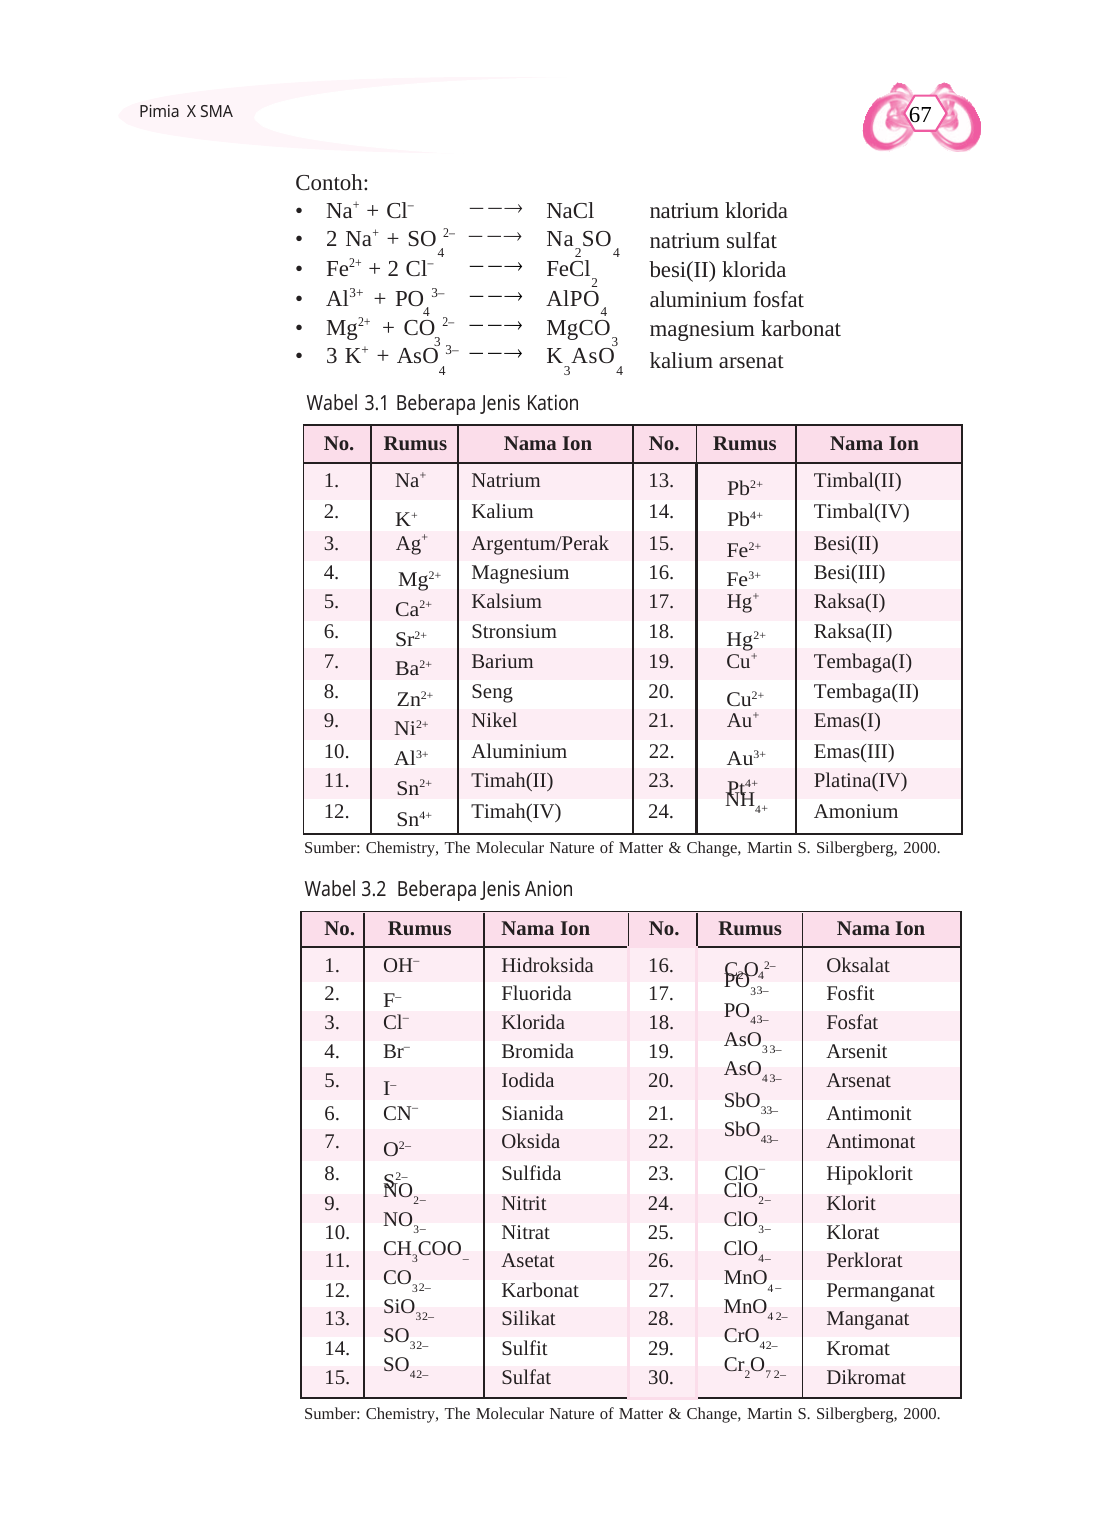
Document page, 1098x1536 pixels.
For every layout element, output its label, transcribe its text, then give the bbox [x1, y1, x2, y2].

table_cell 2. [304, 500, 370, 531]
table_cell 6. [302, 1100, 363, 1129]
table_cell 30. [630, 1366, 695, 1397]
table_cell Hipoklorit [803, 1161, 960, 1193]
table_cell 19. [630, 1041, 695, 1067]
table_cell Bromida [485, 1041, 627, 1067]
table_cell 23. [630, 1161, 695, 1193]
table_cell Silikat [485, 1307, 627, 1337]
table_cell Timah(II) [459, 768, 632, 799]
table_cell Cr2O7 2– [698, 1366, 802, 1397]
list Mg2+ + CO 2–  MgCO [295, 312, 618, 341]
table_cell 22. [630, 1129, 695, 1161]
table_cell Cu+ [698, 648, 795, 680]
table_cell 9. [304, 709, 370, 740]
list Fe2+ + 2 Cl–  FeCl [295, 253, 598, 282]
table_header Rumus [698, 912, 802, 946]
table_header No. [634, 426, 696, 462]
table_cell Dikromat [803, 1366, 960, 1397]
table_cell 19. [634, 648, 695, 680]
table_cell Sulfida [485, 1161, 627, 1193]
table_cell 20. [630, 1067, 695, 1100]
table_cell 16. [634, 561, 695, 589]
table_cell Arsenat [803, 1067, 960, 1100]
table_cell Ca2+ [372, 589, 457, 621]
table_cell Tembaga(I) [797, 648, 961, 680]
table_cell SbO3 3– [698, 1100, 802, 1129]
table_cell Zn2+ [372, 680, 457, 709]
table_cell Na+ [372, 464, 457, 500]
table_cell Hg2+ [698, 621, 795, 648]
table_cell 8. [302, 1161, 363, 1193]
table_cell 17. [634, 589, 695, 621]
table_cell 17. [630, 982, 695, 1011]
table_cell Oksida [485, 1129, 627, 1161]
table_cell 8. [304, 680, 370, 709]
table_cell ClO3 – [698, 1223, 802, 1251]
table_cell Al3+ [372, 740, 457, 767]
table_cell 26. [630, 1251, 695, 1280]
table_cell 12. [304, 800, 370, 833]
table_cell Br– [365, 1041, 483, 1067]
table_cell Au+ [698, 709, 795, 740]
text Wabel 3.1 Beberapa Jenis Kation [306, 388, 1000, 417]
table_cell 23. [634, 768, 695, 799]
table_header Nama Ion [803, 912, 960, 946]
table_cell Sulfit [485, 1337, 627, 1366]
table_cell 10. [302, 1223, 363, 1251]
table_cell Aluminium [459, 740, 632, 767]
table_cell Timbal(IV) [797, 500, 961, 531]
table_cell Antimonit [803, 1100, 960, 1129]
table_cell OH– [365, 948, 483, 982]
table_cell Barium [459, 648, 632, 680]
table_cell Emas(I) [797, 709, 961, 740]
table_cell 1. [302, 948, 363, 982]
table_header Nama Ion [485, 912, 628, 946]
table_cell Besi(II) [797, 531, 961, 561]
table_cell 4. [302, 1041, 363, 1067]
table_cell Ba2+ [372, 648, 457, 680]
table_cell Stronsium [459, 621, 632, 648]
table_cell Emas(III) [797, 740, 961, 767]
text Wabel 3.2 Beberapa Jenis Anion [304, 874, 1000, 902]
table_cell 7. [302, 1129, 363, 1161]
table_cell PO4 3– [698, 1011, 802, 1041]
table_cell Cl– [365, 1011, 483, 1041]
table_cell Fe2+ [698, 531, 795, 561]
table_cell CO3 2– [365, 1280, 483, 1307]
table_cell Besi(III) [797, 561, 961, 589]
table_cell Asetat [485, 1251, 627, 1280]
table_cell 11. [304, 768, 370, 799]
table_cell Kalium [459, 500, 632, 531]
table_cell Karbonat [485, 1280, 627, 1307]
table_cell K+ [372, 500, 457, 531]
table_cell 3. [302, 1011, 363, 1041]
text Sumber: Chemistry, The Molecular Nature of Matter & Change, Martin S. Silbergberg, 2000. [304, 1404, 1000, 1423]
table_cell Oksalat [803, 948, 960, 982]
table_cell 12. [302, 1280, 363, 1307]
table_cell Kromat [803, 1337, 960, 1366]
table_cell S2– [365, 1161, 483, 1193]
table_cell Sulfat [485, 1366, 627, 1397]
table_cell Timah(IV) [459, 800, 632, 833]
table_cell Magnesium [459, 561, 632, 589]
table_cell O2– [365, 1129, 483, 1161]
table_cell Klorit [803, 1194, 960, 1223]
table_cell Klorat [803, 1223, 960, 1251]
table_cell Argentum/Perak [459, 531, 632, 561]
table_cell 9. [302, 1194, 363, 1223]
table_cell Manganat [803, 1307, 960, 1337]
table_cell Mg2+ [372, 561, 457, 589]
text natrium sulfat [649, 229, 1000, 253]
table_cell ClO– [698, 1161, 802, 1193]
table_cell Sianida [485, 1100, 627, 1129]
table_cell 5. [302, 1067, 363, 1100]
table_cell Hidroksida [485, 948, 627, 982]
table_cell I– [365, 1067, 483, 1100]
table_cell Au3+ [698, 740, 795, 767]
table_cell Pt4+ [698, 768, 795, 799]
table_cell NO2 – [365, 1194, 483, 1223]
table_cell 21. [630, 1100, 695, 1129]
table_cell MnO4 – [698, 1280, 802, 1307]
table_cell 20. [634, 680, 695, 709]
table_cell Fosfit [803, 982, 960, 1011]
table_cell Pb2+ [698, 464, 795, 500]
list 2 Na+ + SO 2–  Na SO [295, 224, 619, 253]
table_cell Sn4+ [372, 800, 457, 833]
table_cell Cu2+ [698, 680, 795, 709]
table_cell Raksa(I) [797, 589, 961, 621]
table_cell Arsenit [803, 1041, 960, 1067]
table_cell 4. [304, 561, 370, 589]
text aluminium fosfat [649, 288, 1000, 312]
table_cell CrO4 2– [698, 1337, 802, 1366]
table_cell Tembaga(II) [797, 680, 961, 709]
table_cell NO3 – [365, 1223, 483, 1251]
table_header No. [629, 912, 697, 946]
table_cell F– [365, 982, 483, 1011]
table_cell NH4 + [698, 800, 795, 833]
table_cell Natrium [459, 464, 632, 500]
table_cell 13. [634, 464, 695, 500]
table_header No. [304, 426, 370, 462]
table_cell Amonium [797, 800, 961, 833]
table_header Nama Ion [459, 426, 632, 462]
table_header Rumus [697, 426, 795, 462]
text Contoh: [295, 171, 1000, 196]
table_cell 22. [634, 740, 695, 767]
table_cell 15. [302, 1366, 363, 1397]
table_cell Fosfat [803, 1011, 960, 1041]
table_cell 18. [630, 1011, 695, 1041]
table_cell Permanganat [803, 1280, 960, 1307]
table_cell 3. [304, 531, 370, 561]
table_cell Perklorat [803, 1251, 960, 1280]
list Al3+ + PO 3–  AlPO [295, 283, 607, 312]
table_cell SbO4 3– [698, 1129, 802, 1161]
table_cell Antimonat [803, 1129, 960, 1161]
table_cell Raksa(II) [797, 621, 961, 648]
list 3 K+ + AsO 3–  K AsO [295, 342, 623, 368]
picture [862, 81, 981, 152]
table_cell 7. [304, 648, 370, 680]
table_cell SO3 2– [365, 1337, 483, 1366]
table_cell 21. [634, 709, 695, 740]
table_cell Nikel [459, 709, 632, 740]
text kalium arsenat [649, 347, 1000, 373]
table_cell C O 2– 2 4 [698, 948, 802, 982]
table_cell Fluorida [485, 982, 627, 1011]
table_cell 6. [304, 621, 370, 648]
table_cell 24. [630, 1194, 695, 1223]
table_cell Ni2+ [372, 709, 457, 740]
table_cell 14. [634, 500, 695, 531]
list Na+ + Cl–  NaCl natrium klorida [295, 196, 1000, 224]
table_cell 24. [634, 800, 695, 833]
table_header Rumus [365, 912, 484, 946]
table_cell Klorida [485, 1011, 627, 1041]
table_cell 11. [302, 1251, 363, 1280]
table_cell MnO4 2– [698, 1307, 802, 1337]
table_cell 14. [302, 1337, 363, 1366]
table_cell Kalsium [459, 589, 632, 621]
table_cell Ag+ [372, 531, 457, 561]
table_cell Nitrat [485, 1223, 627, 1251]
table_cell SO4 2– [365, 1366, 483, 1397]
table_cell 5. [304, 589, 370, 621]
table_cell 13. [302, 1307, 363, 1337]
table_cell Nitrit [485, 1194, 627, 1223]
table_cell Platina(IV) [797, 768, 961, 799]
table_cell 27. [630, 1280, 695, 1307]
table_cell Timbal(II) [797, 464, 961, 500]
table_cell Sr2+ [372, 621, 457, 648]
table_cell Sn2+ [372, 768, 457, 799]
table_cell 29. [630, 1337, 695, 1366]
table_cell ClO4 – [698, 1251, 802, 1280]
table_cell PO3 3– [698, 982, 802, 1011]
table_header No. [302, 912, 364, 946]
text magnesium karbonat [649, 317, 1000, 341]
table_cell CH3COO – [365, 1251, 483, 1280]
table_cell 16. [630, 948, 695, 982]
table_cell 2. [302, 982, 363, 1011]
table_cell 25. [630, 1223, 695, 1251]
table_header Nama Ion [797, 426, 961, 462]
table_cell Hg+ [698, 589, 795, 621]
table_cell AsO3 3– [698, 1041, 802, 1067]
table_cell Iodida [485, 1067, 627, 1100]
table_cell 10. [304, 740, 370, 767]
table_cell 18. [634, 621, 695, 648]
table_cell AsO4 3– [698, 1067, 802, 1100]
table_cell SiO3 2– [365, 1307, 483, 1337]
table_cell Fe3+ [698, 561, 795, 589]
table_cell 28. [630, 1307, 695, 1337]
table_cell CN– [365, 1100, 483, 1129]
text besi(II) klorida [649, 258, 1000, 282]
table_cell 15. [634, 531, 695, 561]
table_cell Seng [459, 680, 632, 709]
text Sumber: Chemistry, The Molecular Nature of Matter & Change, Martin S. Silbergberg, 2000. [304, 838, 1000, 857]
table_cell ClO2 – [698, 1194, 802, 1223]
table_cell Pb4+ [698, 500, 795, 531]
table_header Rumus [372, 426, 457, 462]
table_cell 1. [304, 464, 370, 500]
